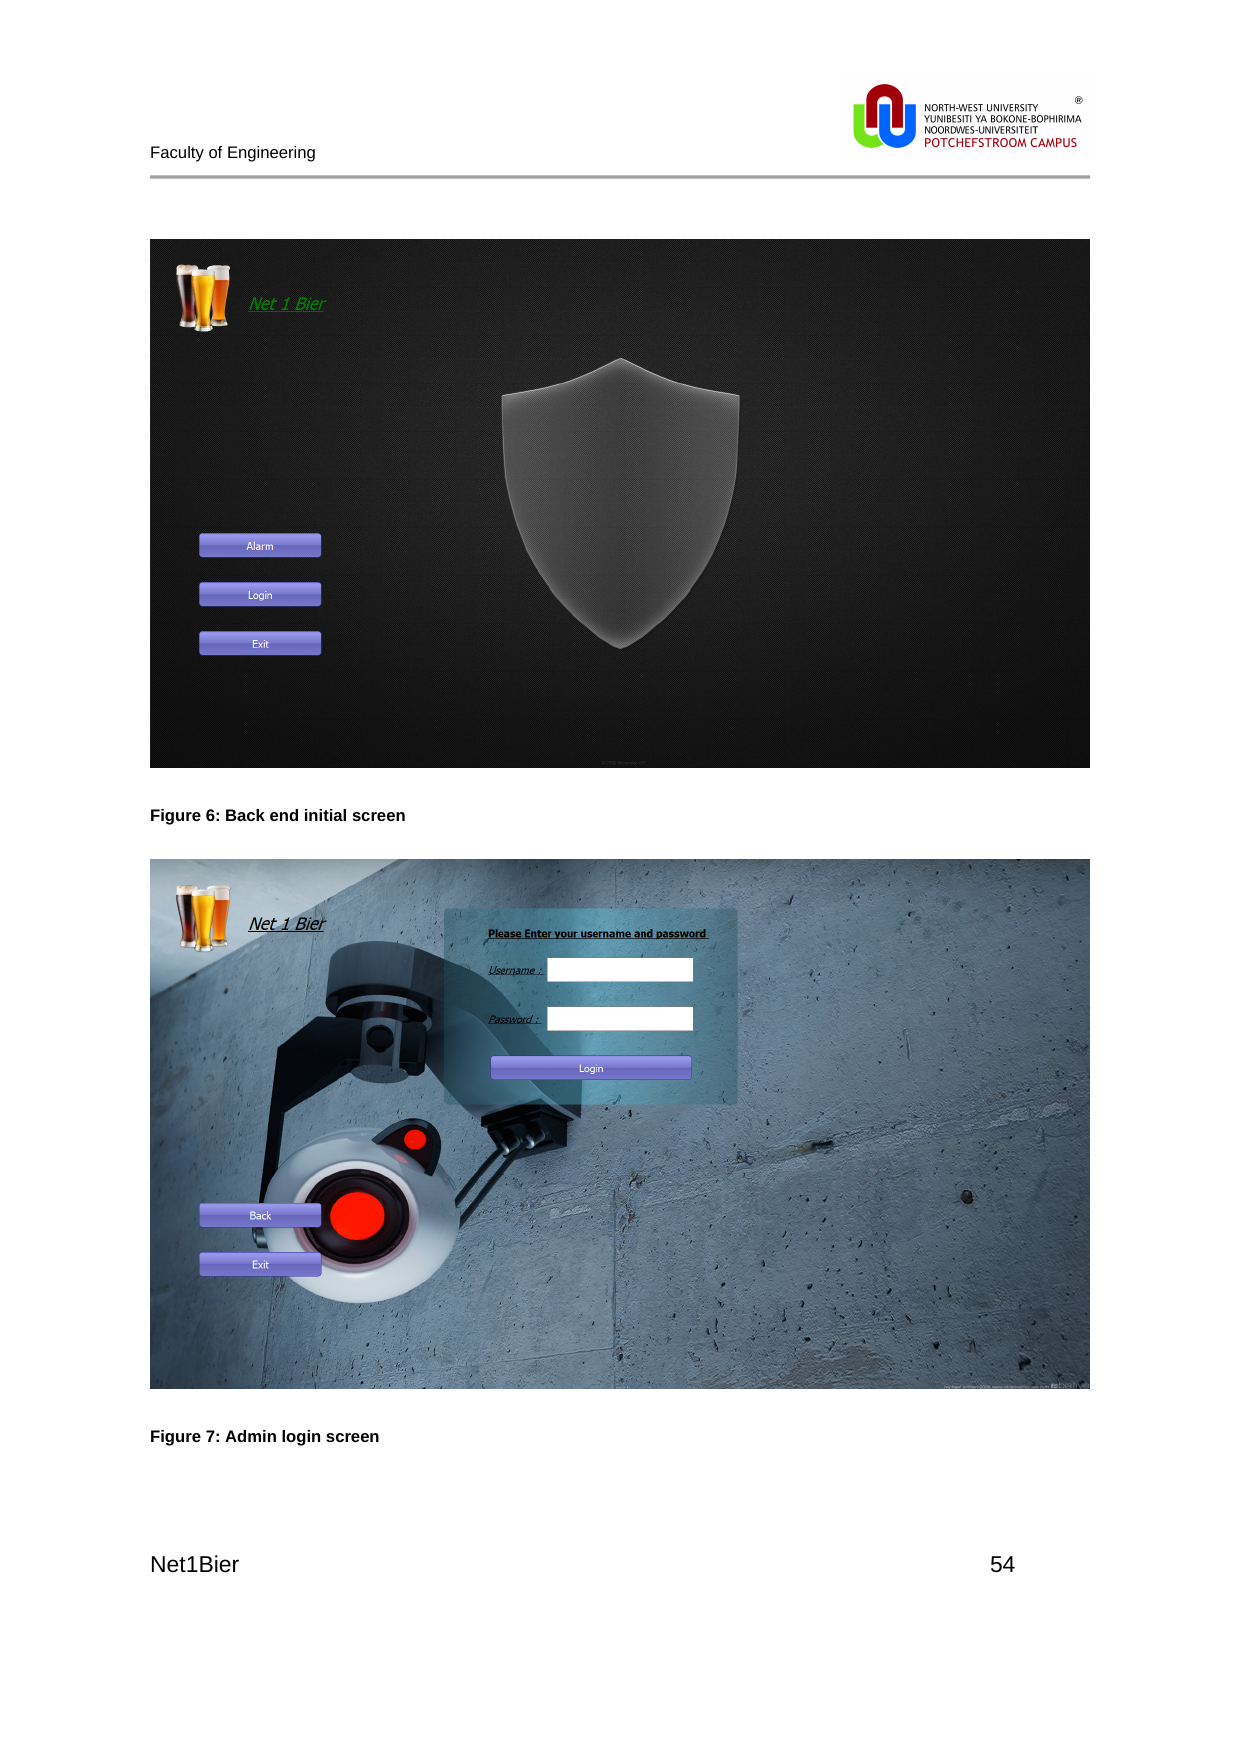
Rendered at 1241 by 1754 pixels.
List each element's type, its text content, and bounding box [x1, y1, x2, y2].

picture [150, 859, 1090, 1389]
picture [150, 239, 1090, 768]
picture [840, 73, 1095, 159]
